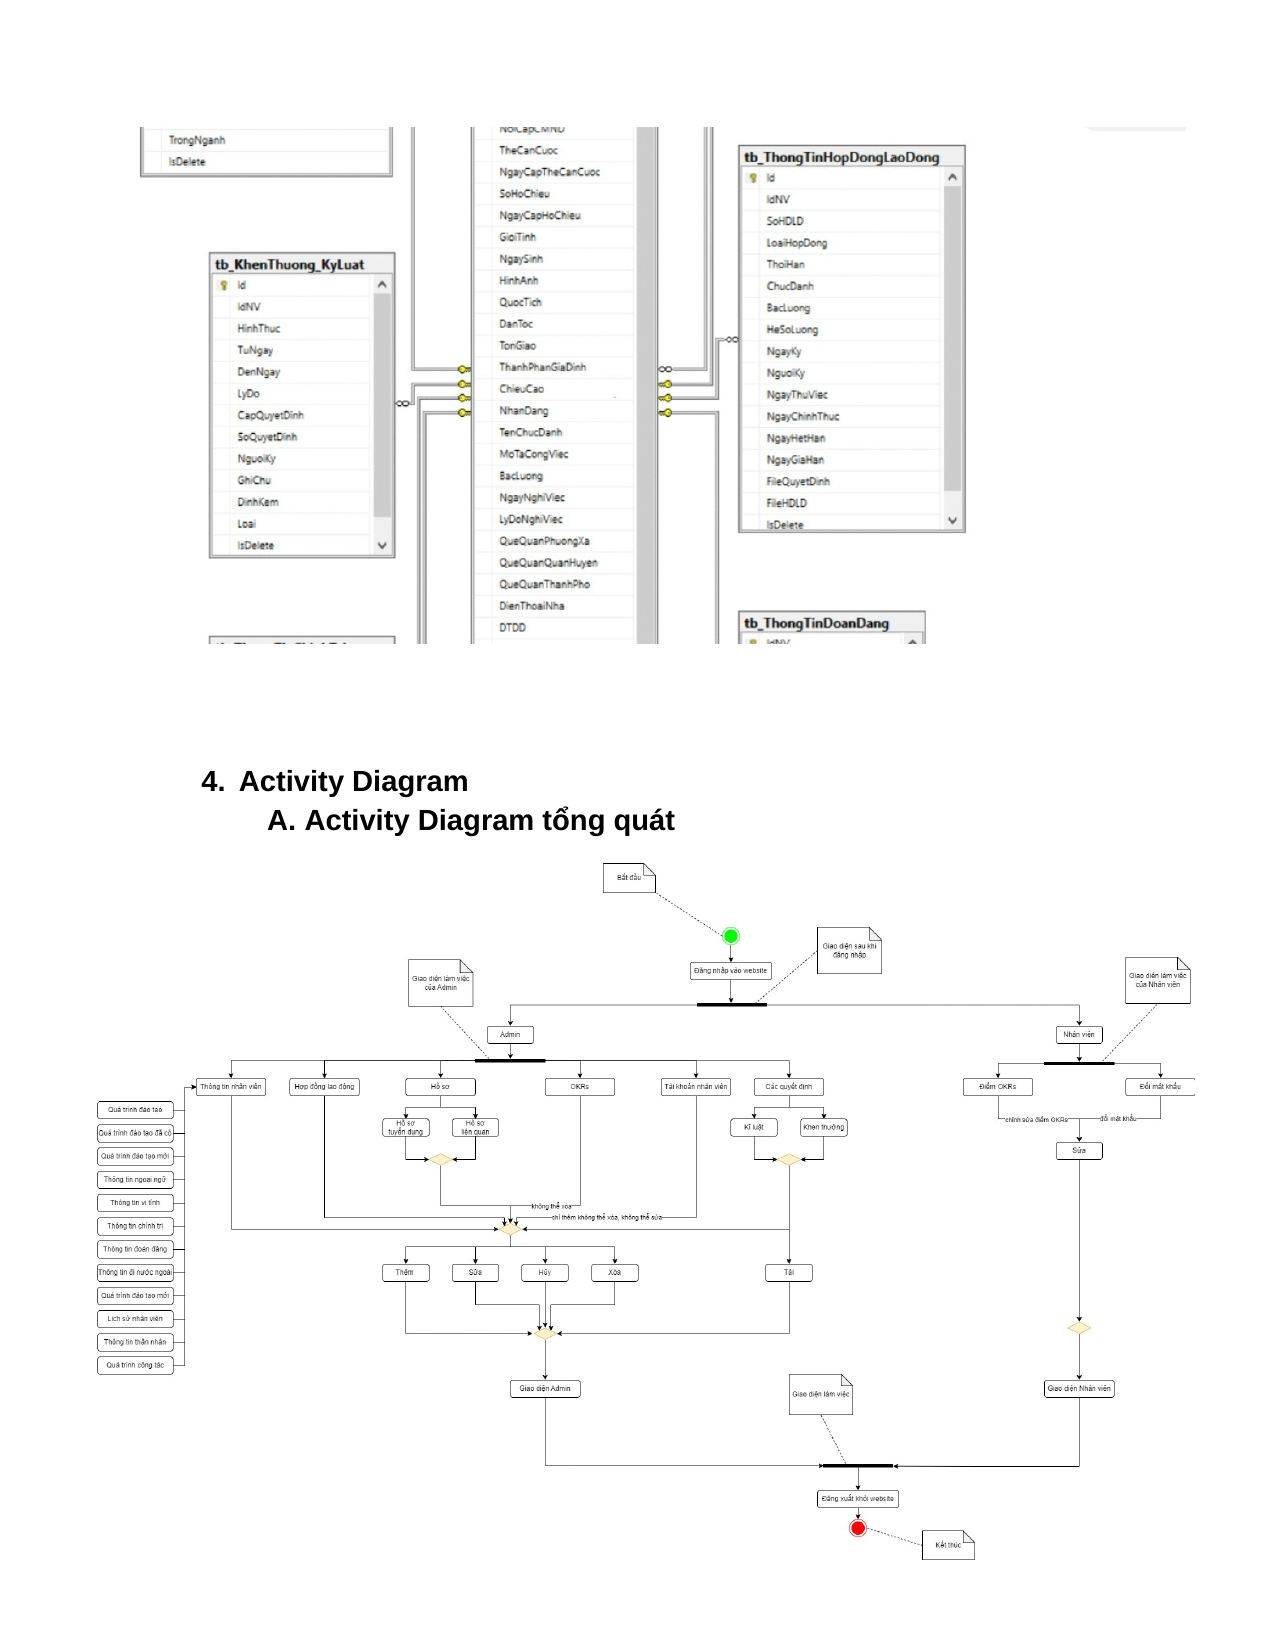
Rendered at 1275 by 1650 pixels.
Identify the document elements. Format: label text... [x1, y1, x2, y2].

picture [88, 127, 1187, 644]
picture [97, 863, 1195, 1560]
list Activity Diagram tổng quát [267, 803, 1186, 836]
list Activity Diagram [201, 764, 1186, 798]
